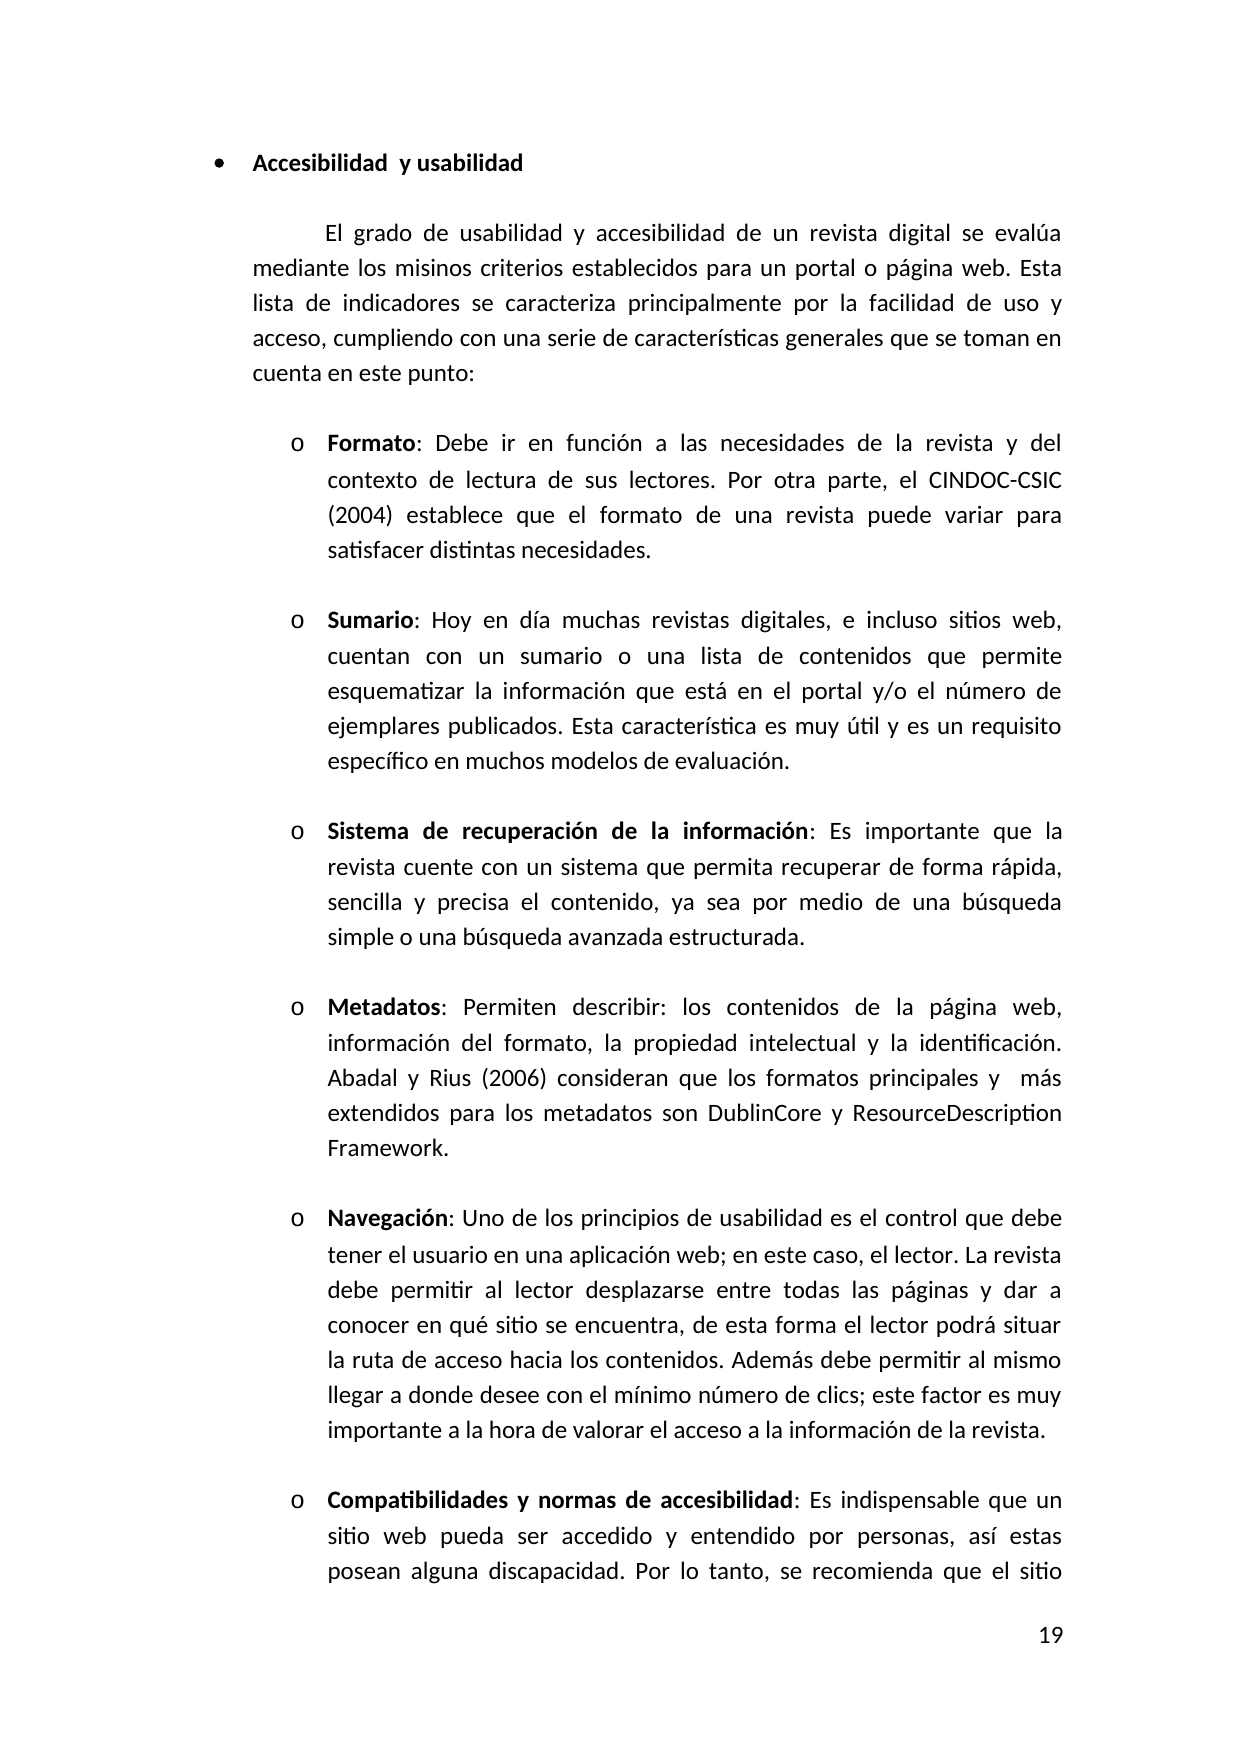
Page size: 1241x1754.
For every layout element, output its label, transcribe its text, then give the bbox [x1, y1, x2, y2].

list El grado de usabilidad y accesibilidad de un revista digital se evalúa mediante los misinos criterios establecidos para un portal o página web. Esta lista de indicadores se caracteriza principalmente por la facilidad de uso y acceso, cumpliendo con una serie de características generales que se toman en cuenta en este punto: [252, 218, 1063, 388]
list Sistema de recuperación de la información: Es importante que la revista cuente con un sistema que permita recuperar de forma rápida, sencilla y precisa el contenido, ya sea por medio de una búsqueda simple o una búsqueda avanzada estructurada. [290, 815, 1063, 952]
list Accesibilidad y usabilidad [215, 148, 1063, 178]
list Formato: Debe ir en función a las necesidades de la revista y del contexto de lectura de sus lectores. Por otra parte, el CINDOC-CSIC (2004) establece que el formato de una revista puede variar para satisfacer distintas necesidades. [290, 428, 1063, 564]
list Sumario: Hoy en día muchas revistas digitales, e incluso sitios web, cuentan con un sumario o una lista de contenidos que permite esquematizar la información que está en el portal y/o el número de ejemplares publicados. Esta característica es muy útil y es un requisito específico en muchos modelos de evaluación. [290, 604, 1063, 776]
list Navegación: Uno de los principios de usabilidad es el control que debe tener el usuario en una aplicación web; en este caso, el lector. La revista debe permitir al lector desplazarse entre todas las páginas y dar a conocer en qué sitio se encuentra, de esta forma el lector podrá situar la ruta de acceso hacia los contenidos. Además debe permitir al mismo llegar a donde desee con el mínimo número de clics; este factor es muy importante a la hora de valorar el acceso a la información de la revista. [290, 1203, 1063, 1444]
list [290, 1484, 1063, 1586]
list Metadatos: Permiten describir: los contenidos de la página web, información del formato, la propiedad intelectual y la identificación. Abadal y Rius (2006) consideran que los formatos principales y más extendidos para los metadatos son DublinCore y ResourceDescription Framework. [290, 991, 1063, 1163]
